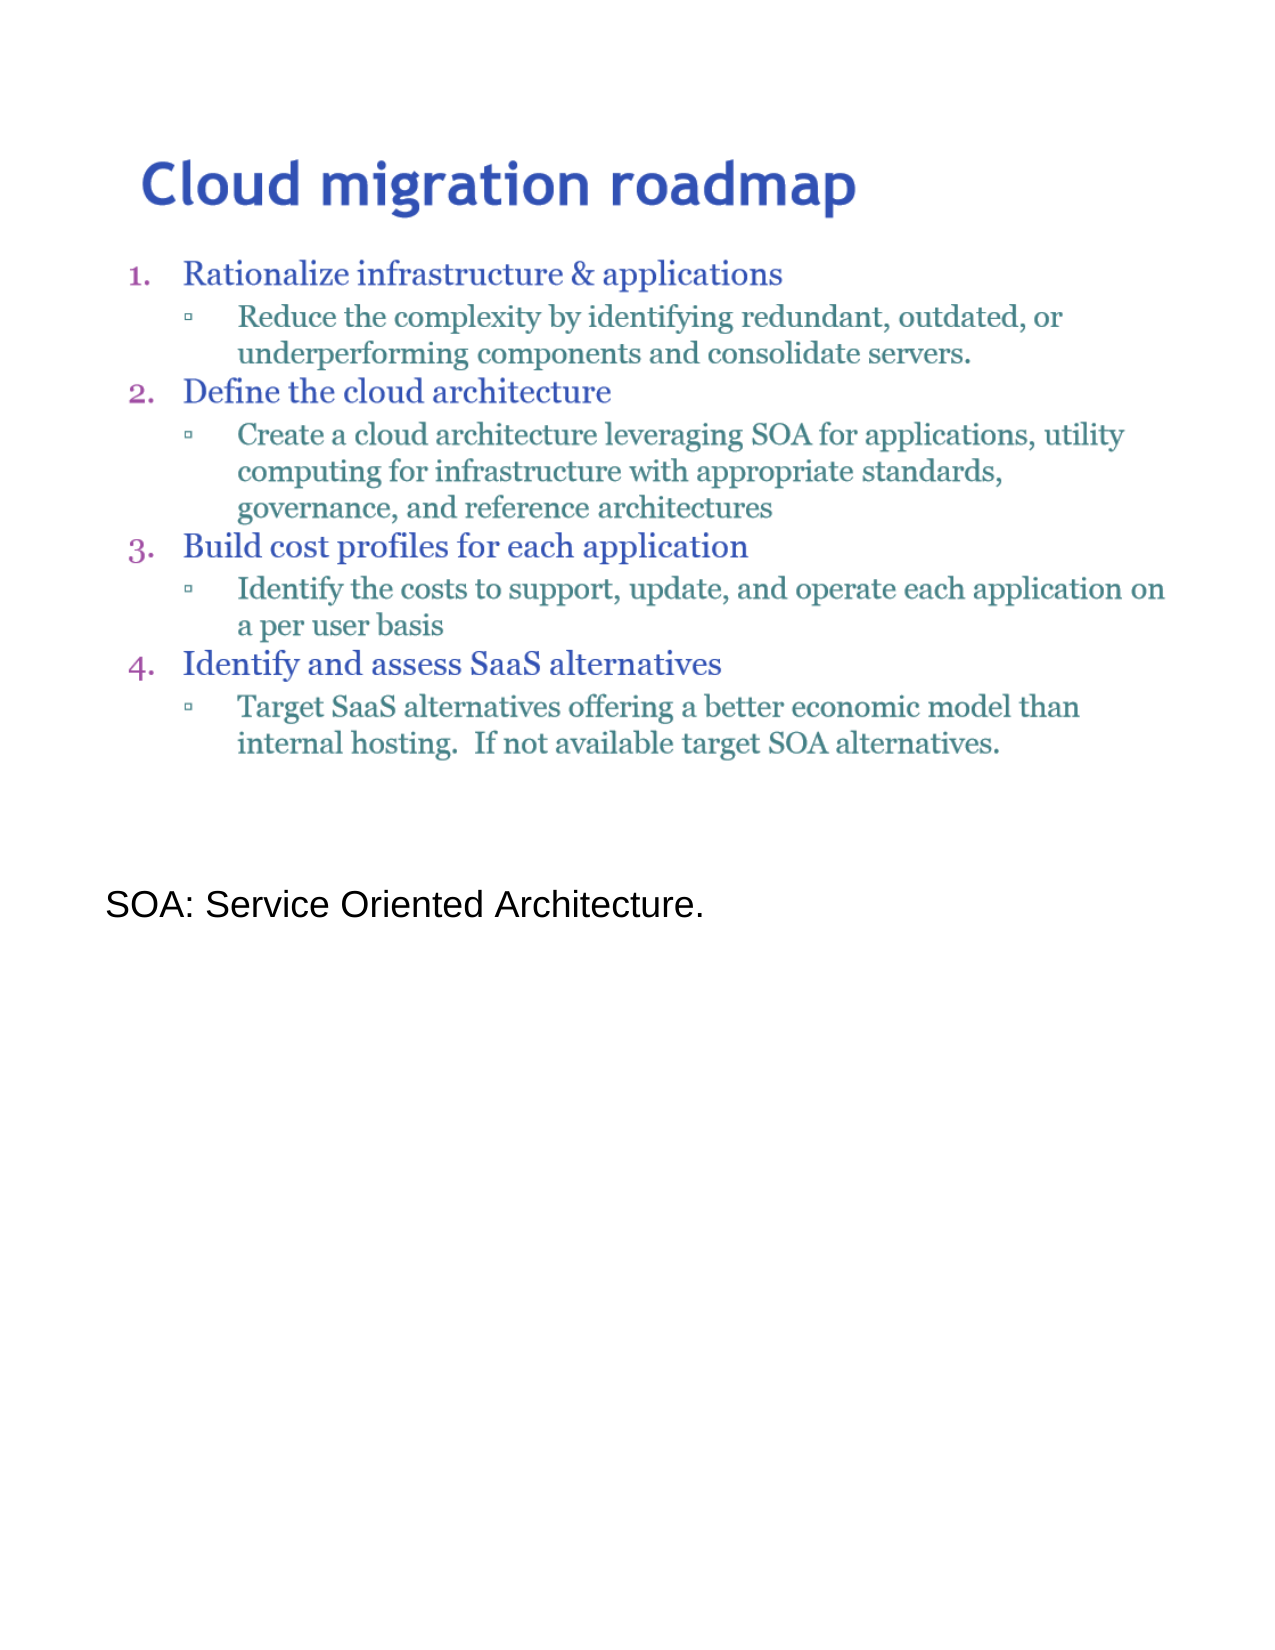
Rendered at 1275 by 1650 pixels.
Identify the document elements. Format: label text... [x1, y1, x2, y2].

picture [105, 150, 1170, 788]
text SOA: Service Oriented Architecture. [105, 883, 1170, 926]
